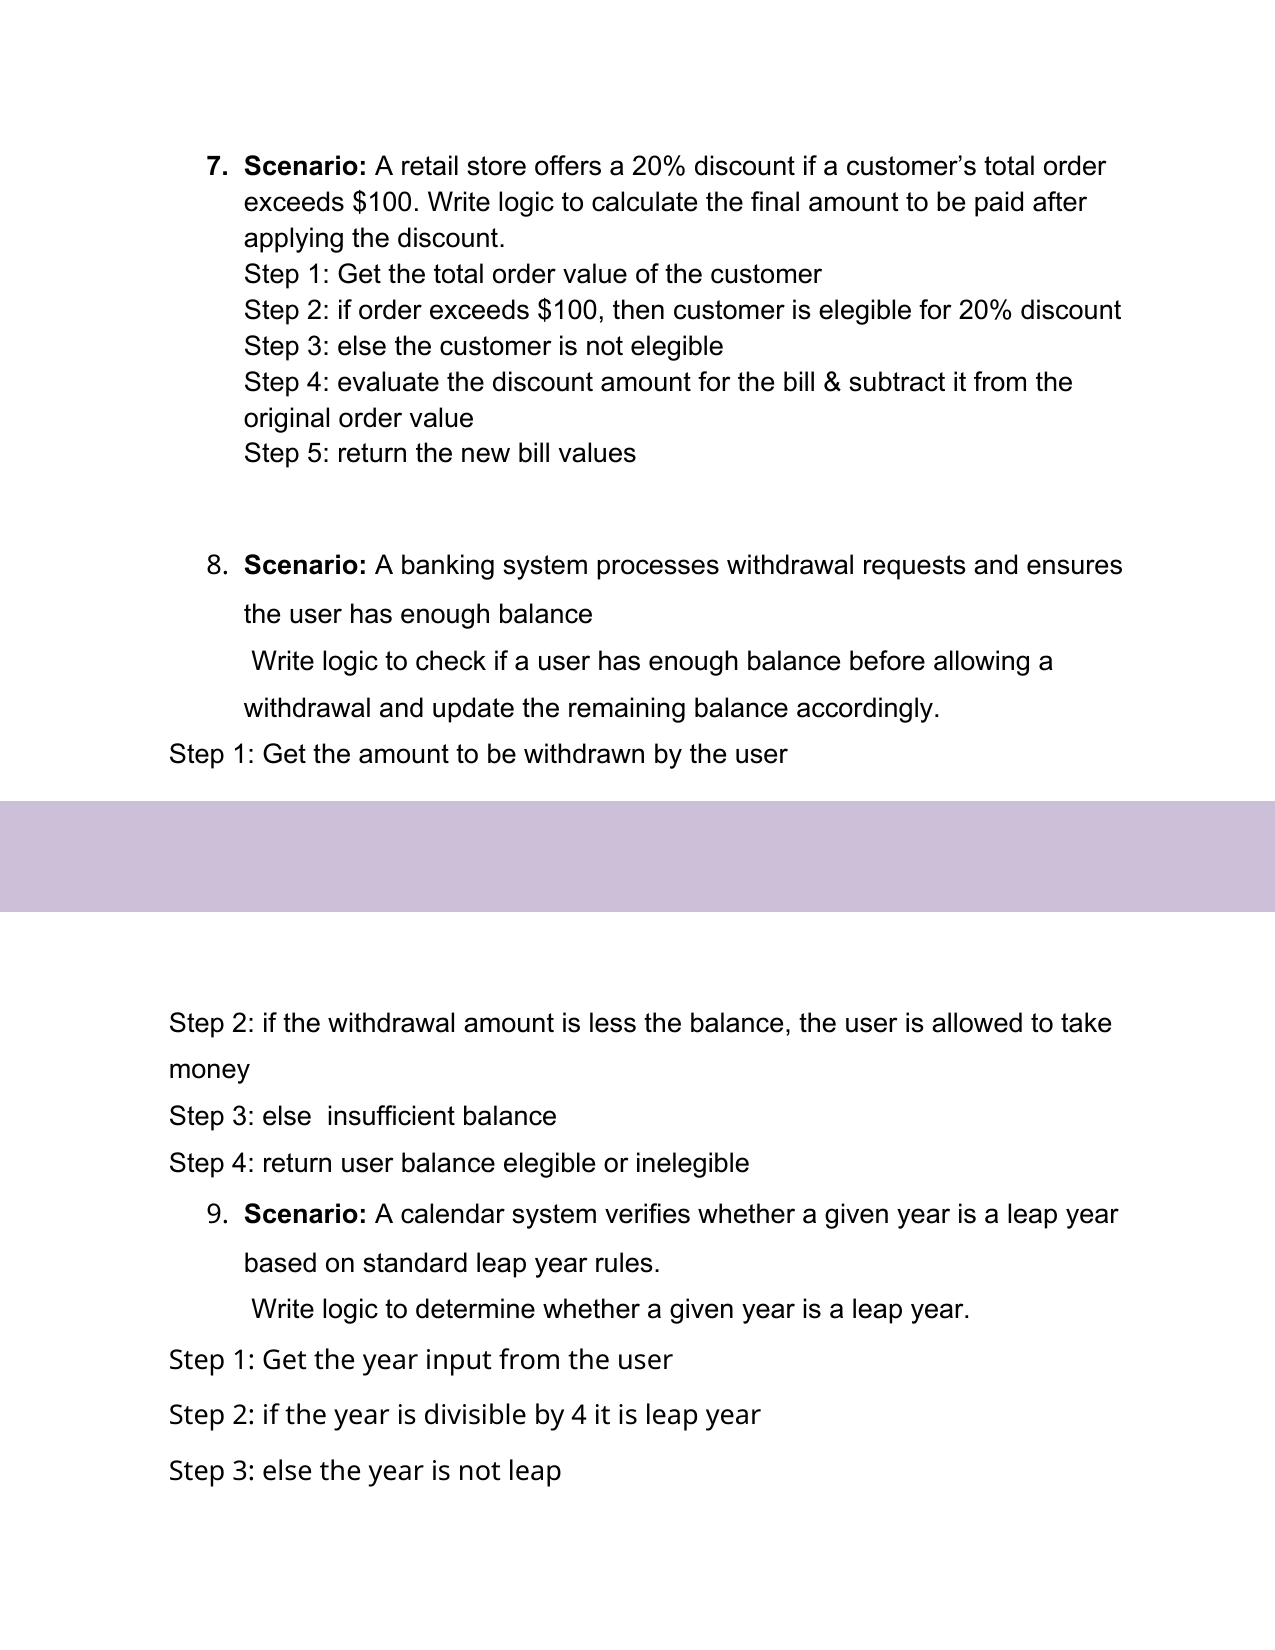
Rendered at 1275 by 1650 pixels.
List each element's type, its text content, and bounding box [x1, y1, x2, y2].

text Step 3: else insufficient balance [169, 1100, 1125, 1132]
list Scenario: A retail store offers a 20% discount if a customer’s total order exceeds $100. Write logic to calculate the final amount to be paid after applying the discount. [206, 150, 1125, 253]
text Step 1: Get the year input from the user [169, 1340, 1125, 1377]
text Step 2: if the year is divisible by 4 it is leap year [169, 1396, 1125, 1432]
list Step 3: else the customer is not elegible [244, 330, 1125, 361]
subtitle Scenario: A banking system processes withdrawal requests and ensures the user has enough balance Write logic to check if a user has enough balance before allowing a withdrawal and update the remaining balance accordingly. [206, 545, 1125, 723]
list Step 5: return the new bill values [244, 437, 1125, 469]
list Step 1: Get the total order value of the customer [244, 258, 1125, 289]
text Step 4: return user balance elegible or inelegible [169, 1147, 1125, 1178]
text Step 3: else the year is not leap [169, 1451, 1125, 1488]
text Step 1: Get the amount to be withdrawn by the user [169, 738, 1125, 770]
subtitle Scenario: A calendar system verifies whether a given year is a leap year based on standard leap year rules. Write logic to determine whether a given year is a leap year. [206, 1194, 1125, 1325]
list Step 4: evaluate the discount amount for the bill & subtract it from the original order value [244, 366, 1125, 433]
list Step 2: if order exceeds $100, then customer is elegible for 20% discount [244, 294, 1125, 325]
text Step 2: if the withdrawal amount is less the balance, the user is allowed to take money [169, 1007, 1125, 1085]
